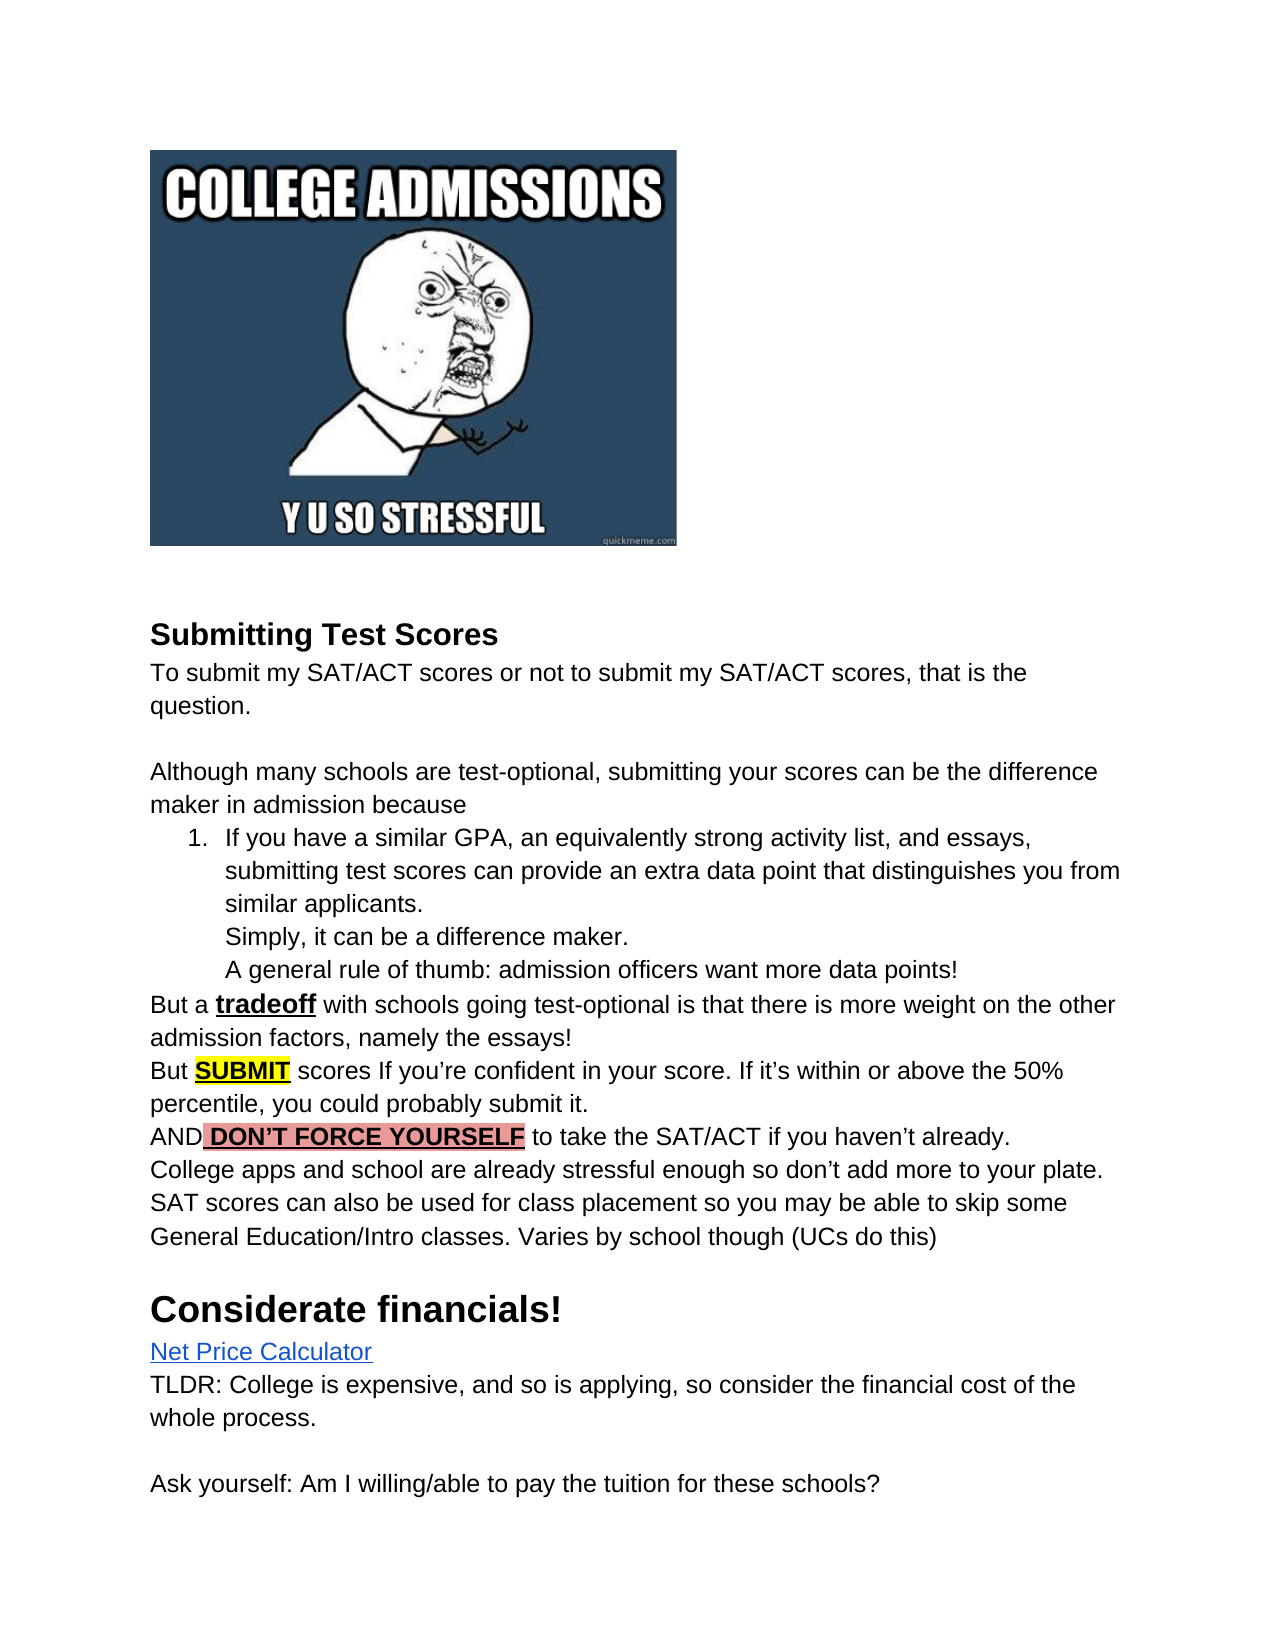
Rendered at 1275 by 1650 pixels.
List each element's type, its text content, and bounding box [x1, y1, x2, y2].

text SAT scores can also be used for class placement so you may be able to skip some General Education/Intro classes. Varies by school though (UCs do this) [150, 1188, 1125, 1283]
text Ask yourself: Am I willing/able to pay the tuition for these schools? [150, 1469, 1125, 1498]
text Although many schools are test-optional, submitting your scores can be the difference maker in admission because [150, 757, 1125, 818]
text But SUBMIT scores If you’re confident in your score. If it’s within or above the 50% percentile, you could probably submit it. [150, 1056, 1125, 1118]
text College apps and school are already stressful enough so don’t add more to your plate. [150, 1155, 1125, 1184]
text TLDR: College is expensive, and so is applying, so consider the financial cost of the whole process. [150, 1370, 1125, 1432]
text AND DON’T FORCE YOURSELF to take the SAT/ACT if you haven’t already. [150, 1122, 1125, 1151]
text Simply, it can be a difference maker. [225, 922, 1125, 951]
subtitle Considerate financials! [150, 1287, 1125, 1331]
text But a tradeoff with schools going test-optional is that there is more weight on the other admission factors, namely the essays! [150, 988, 1125, 1052]
text To submit my SAT/ACT scores or not to submit my SAT/ACT scores, that is the question. [150, 658, 1125, 719]
list If you have a similar GPA, an equivalently strong activity list, and essays, submitting test scores can provide an extra data point that distinguishes you from similar applicants. [187, 823, 1125, 917]
text Net Price Calculator [150, 1337, 1125, 1366]
subtitle Submitting Test Scores [150, 616, 1125, 652]
picture [150, 150, 677, 546]
text A general rule of thumb: admission officers want more data points! [225, 955, 1125, 983]
